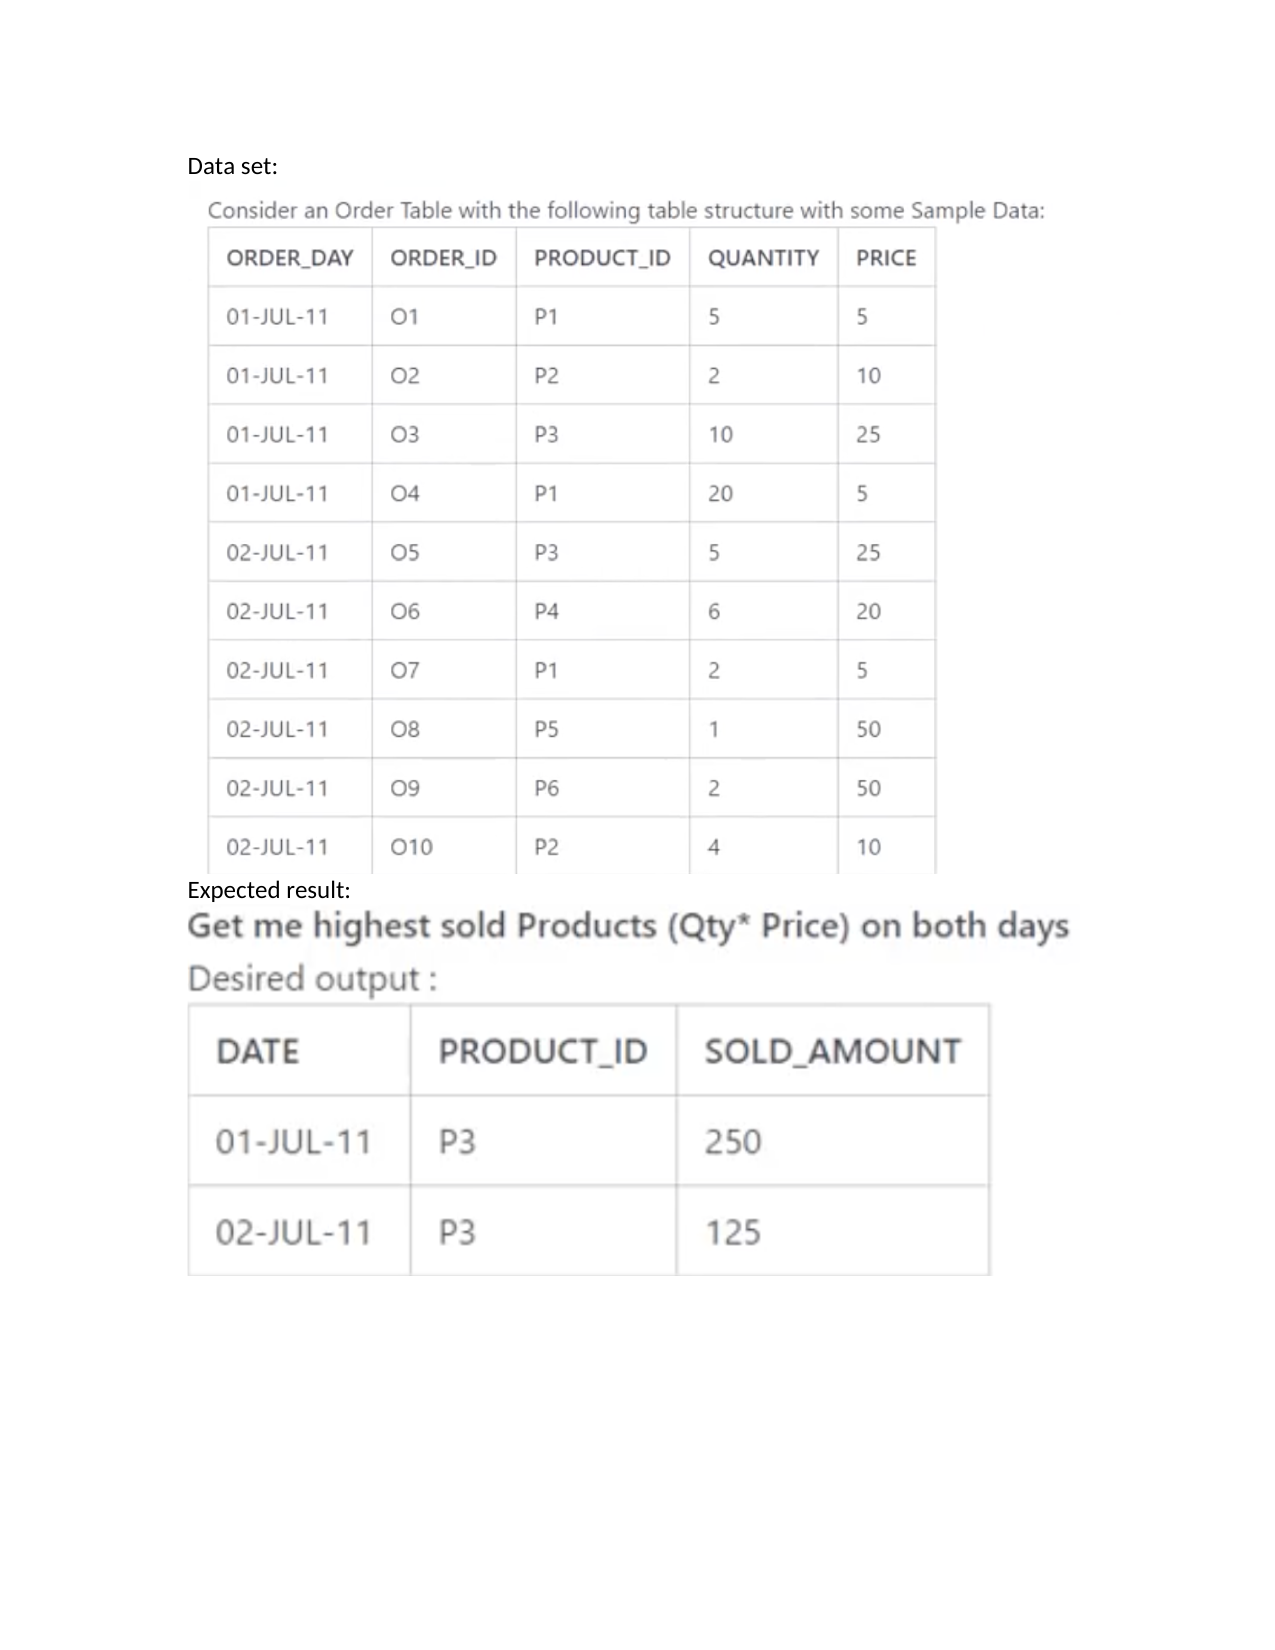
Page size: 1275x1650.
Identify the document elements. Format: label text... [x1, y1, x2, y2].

text Expected result: [187, 874, 1125, 904]
picture [187, 904, 1086, 1276]
picture [187, 180, 1163, 874]
text Data set: [187, 150, 1125, 180]
